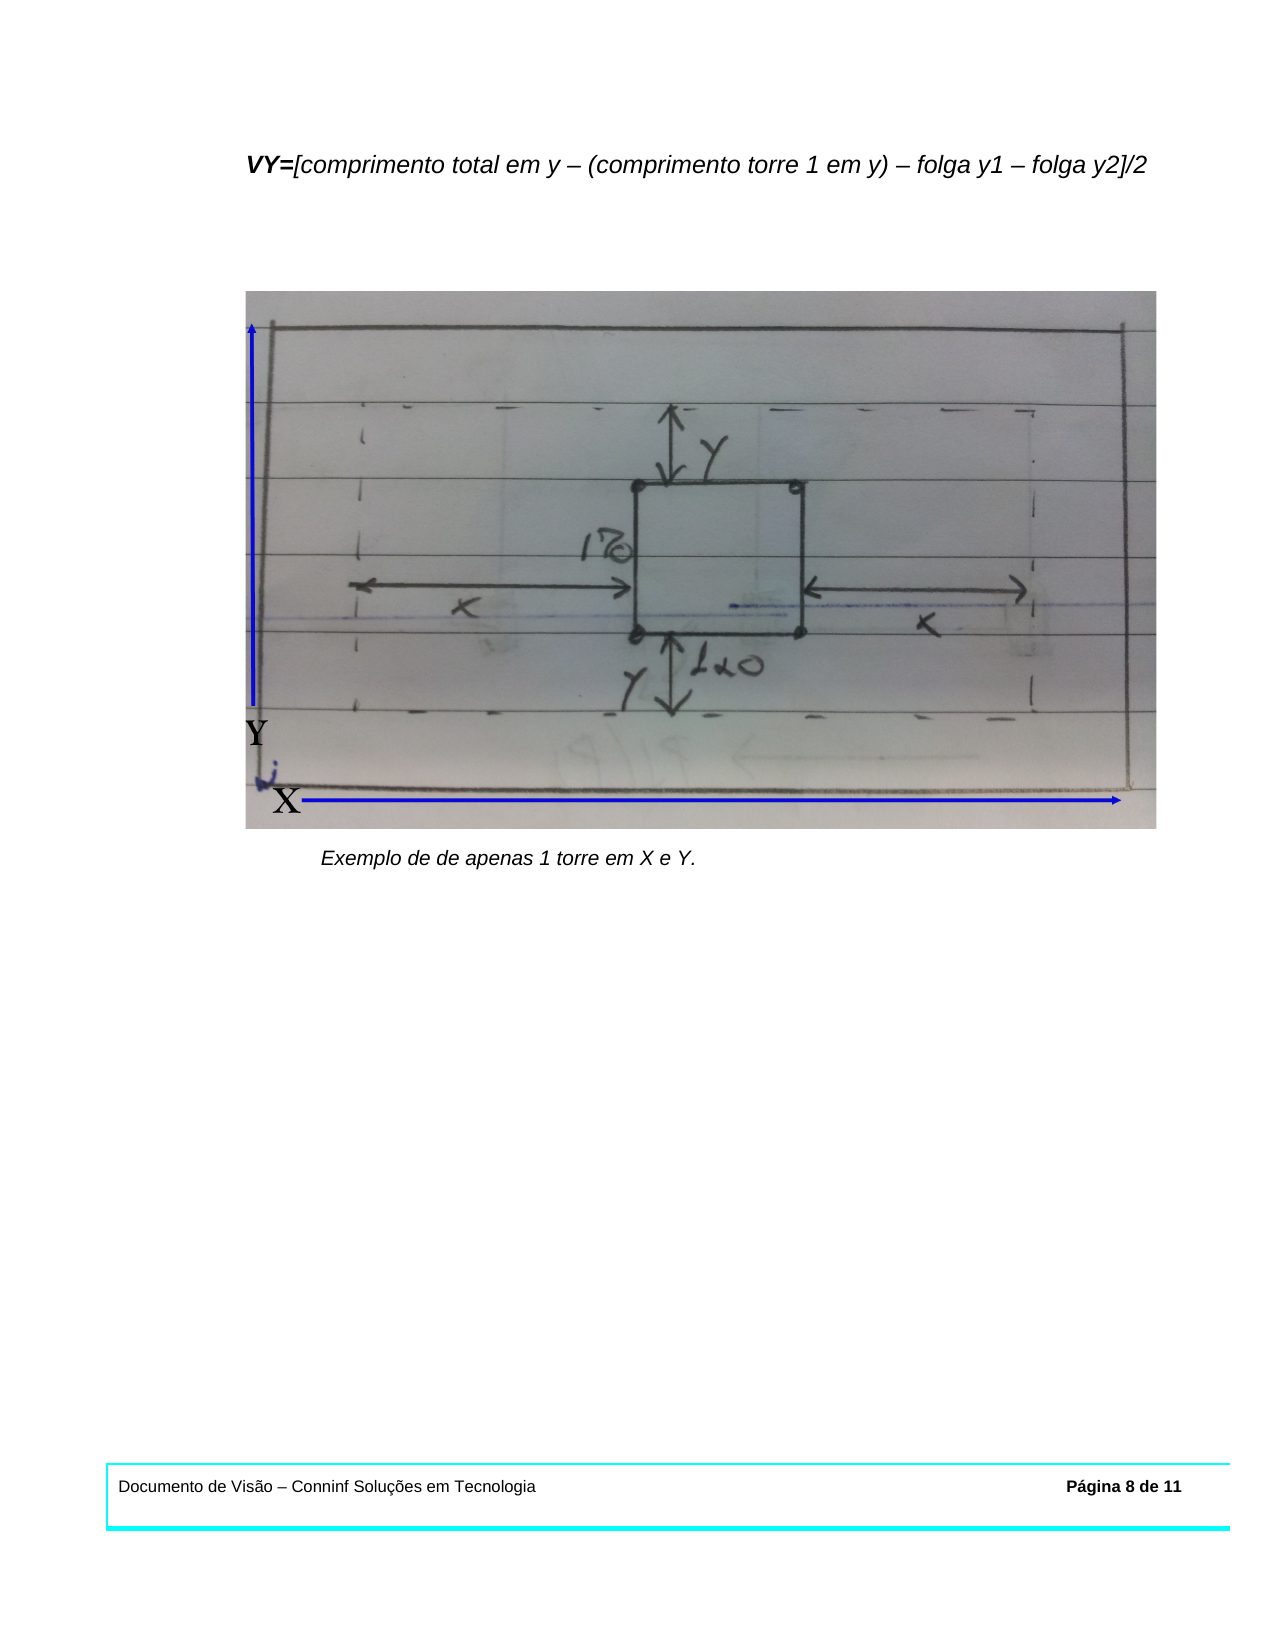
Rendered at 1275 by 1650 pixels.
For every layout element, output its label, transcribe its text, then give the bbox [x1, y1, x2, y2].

list Exemplo de de apenas 1 torre em X e Y. [321, 846, 1157, 870]
text VY=[comprimento total em y – (comprimento torre 1 em y) – folga y1 – folga y2]/2 [172, 150, 1157, 179]
picture [245, 291, 1157, 829]
